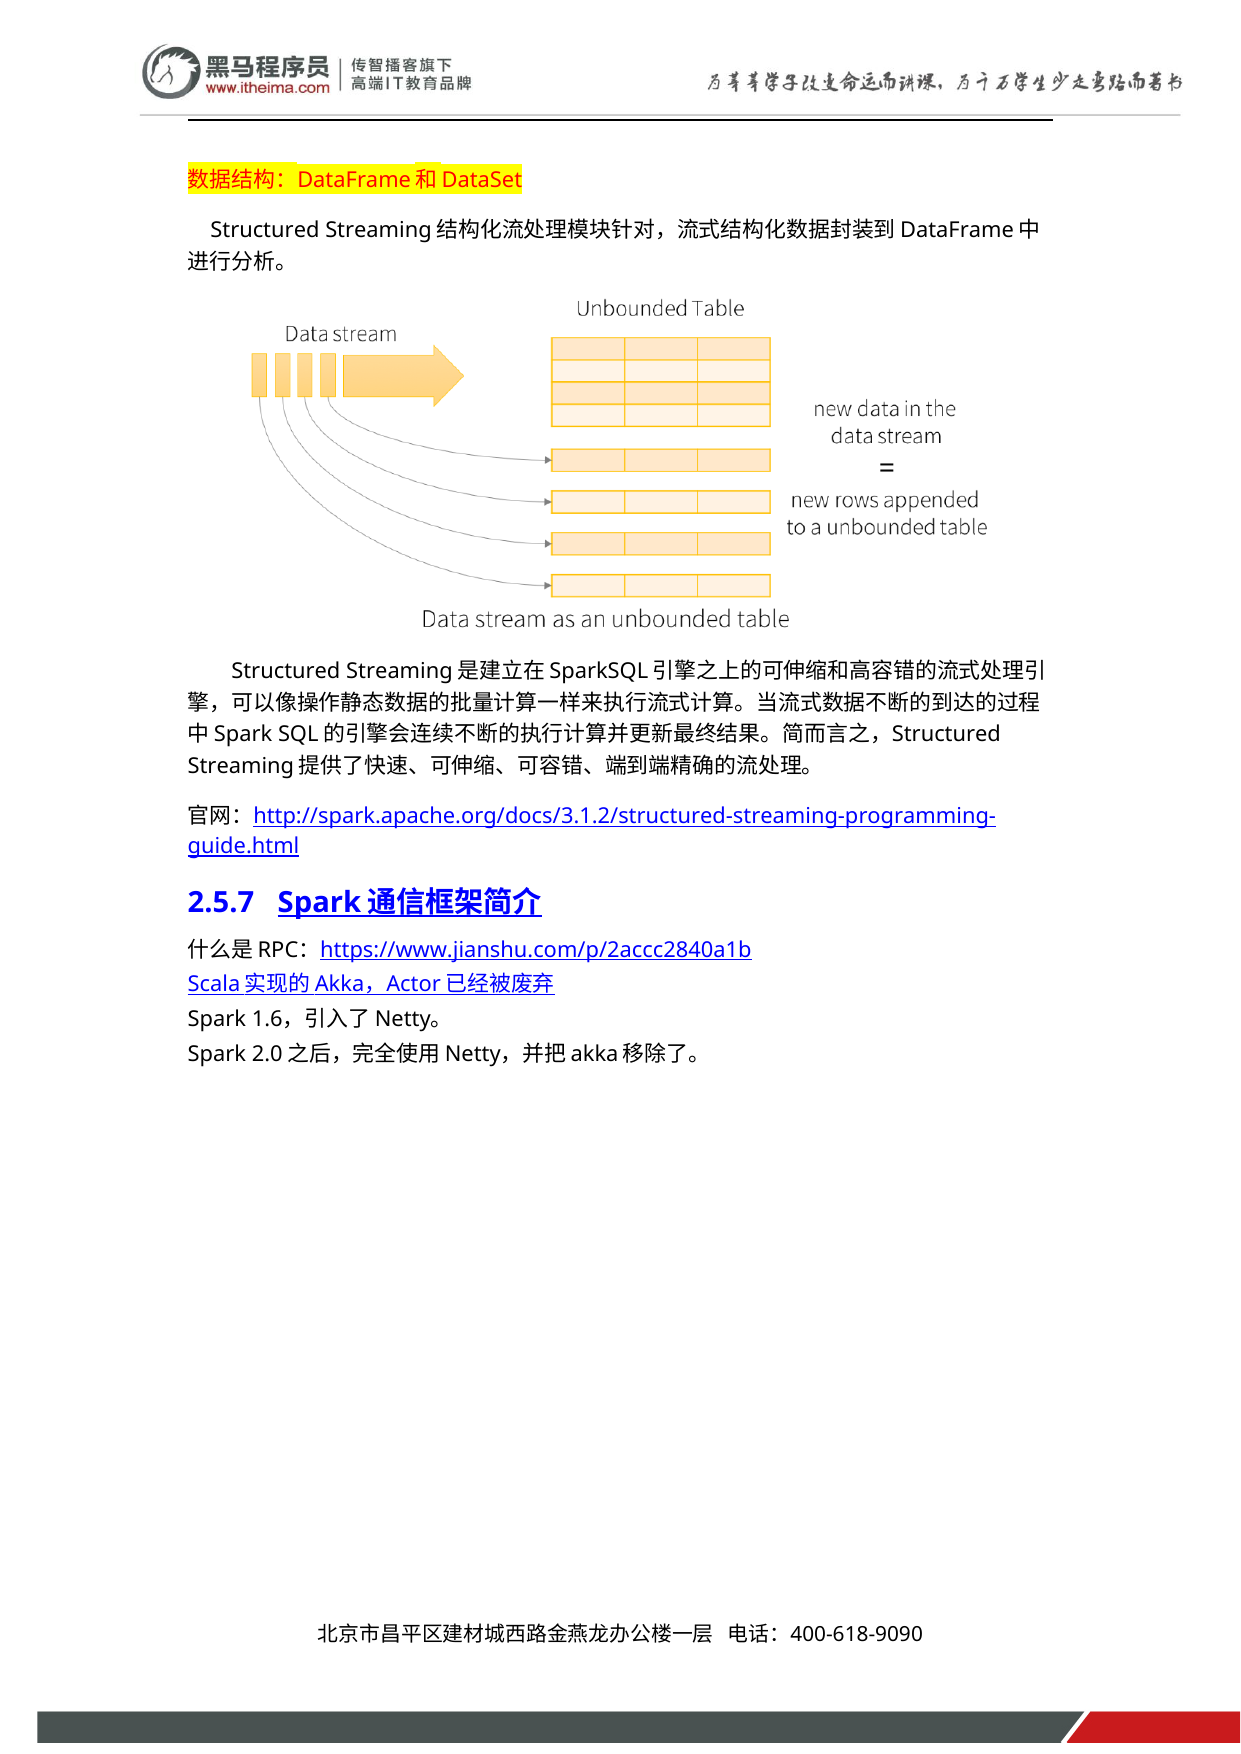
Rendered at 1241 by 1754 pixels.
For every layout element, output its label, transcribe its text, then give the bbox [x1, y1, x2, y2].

text Structured Streaming是建立在SparkSQL引擎之上的可伸缩和高容错的流式处理引擎，可以像操作静态数据的批量计算一样来执行流式计算。当流式数据不断的到达的过程中Spark SQL的引擎会连续不断的执行计算并更新最终结果。简而言之，Structured Streaming提供了快速、可伸缩、可容错、端到端精确的流处理。 [187, 653, 1053, 780]
picture [37, 1652, 1241, 1743]
text Scala实现的Akka，Actor已经被废弃 [187, 966, 1053, 998]
text Spark 2.0之后，完全使用Netty，并把akka移除了。 [187, 1036, 1053, 1068]
picture [247, 294, 993, 634]
subtitle Spark通信框架简介 [187, 879, 1053, 921]
text 数据结构：DataFrame和DataSet [441, 162, 1053, 194]
text 官网：http://spark.apache.org/docs/3.1.2/structured-streaming-programming-guide.html [187, 798, 1053, 860]
text Spark 1.6，引入了Netty。 [187, 1001, 1053, 1033]
picture [37, 0, 1241, 123]
text 什么是RPC：https://www.jianshu.com/p/2accc2840a1b [187, 932, 1053, 963]
text Structured Streaming结构化流处理模块针对，流式结构化数据封装到DataFrame中进行分析。 [187, 212, 1053, 276]
